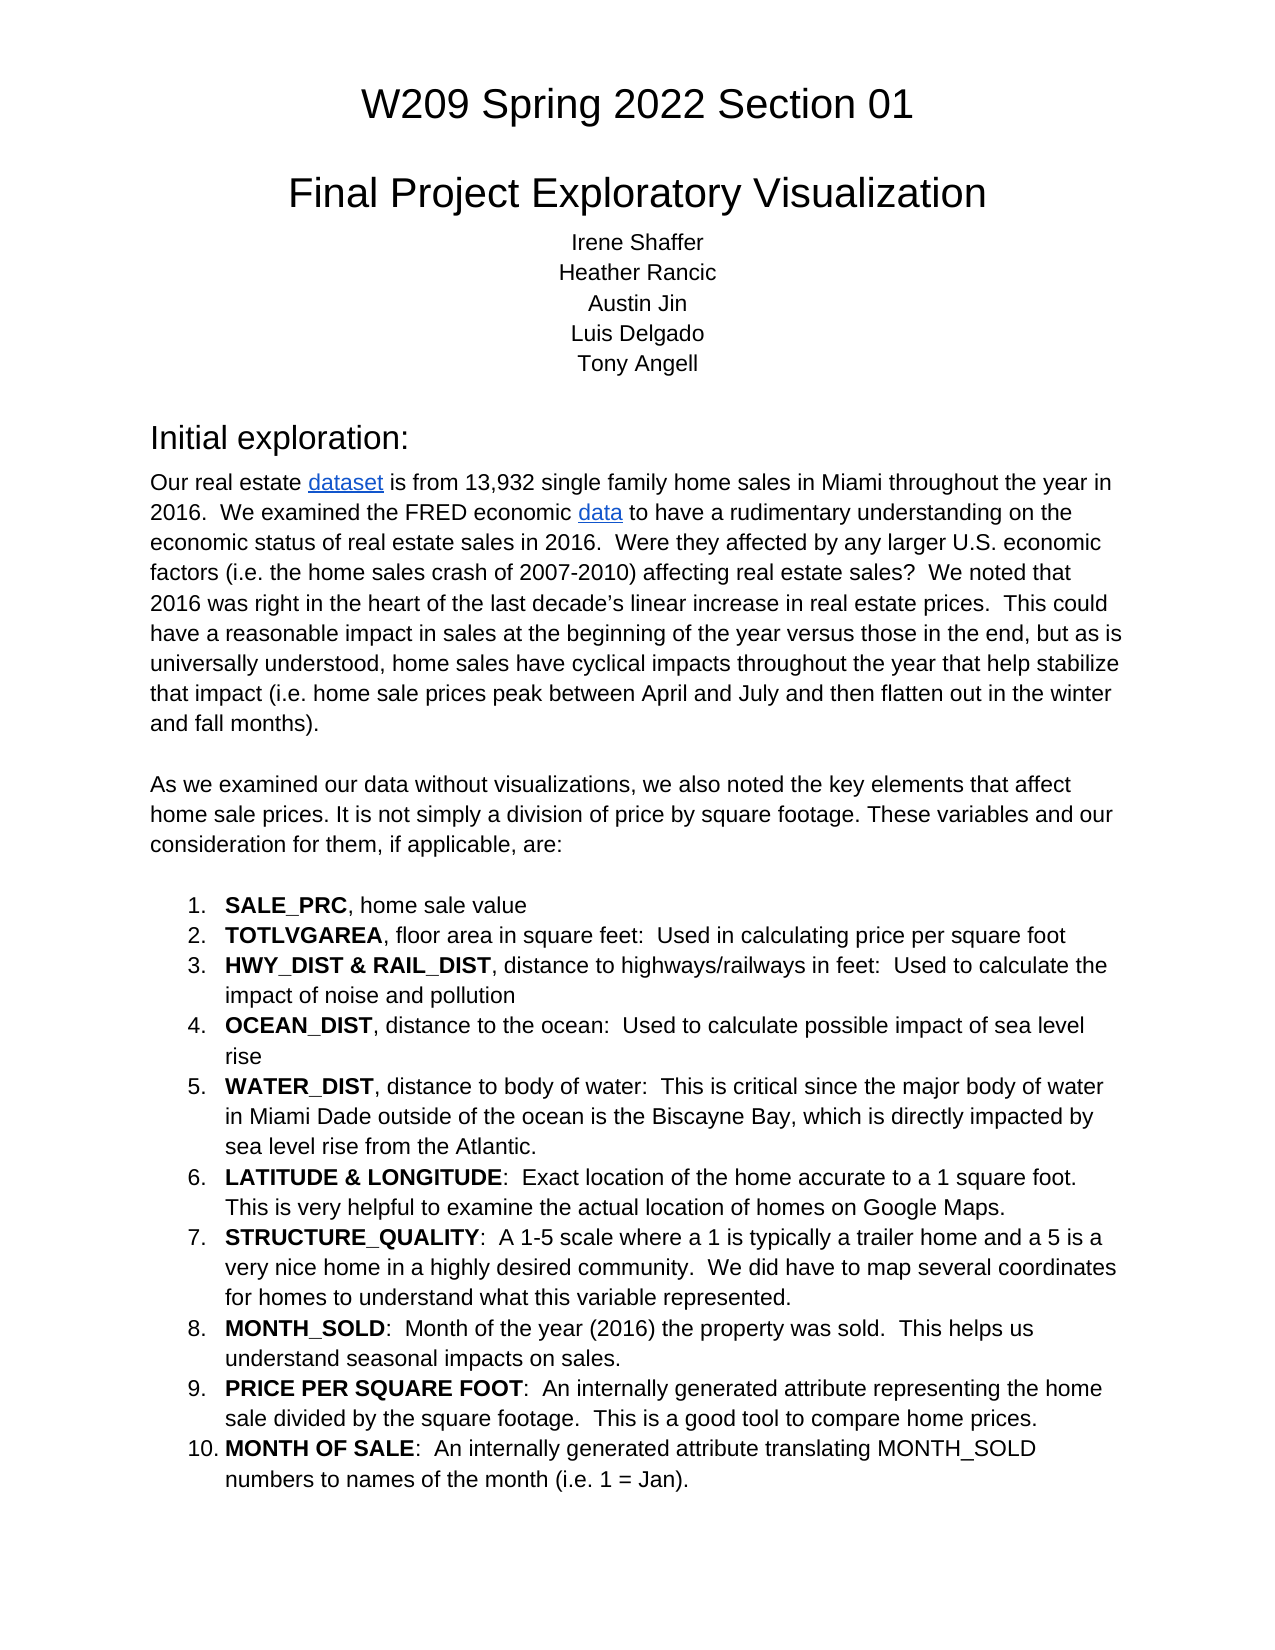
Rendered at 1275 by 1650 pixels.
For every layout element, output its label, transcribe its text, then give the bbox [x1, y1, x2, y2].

text Luis Delgado [150, 320, 1125, 346]
text Austin Jin [150, 289, 1125, 316]
list SALE_PRC, home sale value [187, 892, 1125, 918]
text As we examined our data without visualizations, we also noted the key elements that affect home sale prices. It is not simply a division of price by square footage. These variables and our consideration for them, if applicable, are: [150, 771, 1125, 857]
list MONTH OF SALE: An internally generated attribute translating MONTH_SOLD numbers to names of the month (i.e. 1 = Jan). [187, 1435, 1125, 1492]
text Our real estate dataset is from 13,932 single family home sales in Miami throughout the year in 2016. We examined the FRED economic data to have a rudimentary understanding on the economic status of real estate sales in 2016. Were they affected by any larger U.S. economic factors (i.e. the home sales crash of 2007-2010) affecting real estate sales? We noted that 2016 was right in the heart of the last decade’s linear increase in real estate prices. This could have a reasonable impact in sales at the beginning of the year versus those in the end, but as is universally understood, home sales have cyclical impacts throughout the year that help stabilize that impact (i.e. home sale prices peak between April and July and then flatten out in the winter and fall months). [150, 469, 1125, 737]
list HWY_DIST & RAIL_DIST, distance to highways/railways in feet: Used to calculate the impact of noise and pollution [187, 952, 1125, 1008]
subtitle Initial exploration: [150, 418, 1125, 456]
list TOTLVGAREA, floor area in square feet: Used in calculating price per square foot [187, 922, 1125, 948]
subtitle W209 Spring 2022 Section 01 [150, 79, 1125, 127]
subtitle Final Project Exploratory Visualization [150, 169, 1125, 217]
text Tony Angell [150, 350, 1125, 376]
list STRUCTURE_QUALITY: A 1-5 scale where a 1 is typically a trailer home and a 5 is a very nice home in a highly desired community. We did have to map several coordinates for homes to understand what this variable represented. [187, 1224, 1125, 1311]
list WATER_DIST, distance to body of water: This is critical since the major body of water in Miami Dade outside of the ocean is the Biscayne Bay, which is directly impacted by sea level rise from the Atlantic. [187, 1073, 1125, 1159]
list MONTH_SOLD: Month of the year (2016) the property was sold. This helps us understand seasonal impacts on sales. [187, 1314, 1125, 1371]
text Heather Rancic [150, 259, 1125, 286]
list OCEAN_DIST, distance to the ocean: Used to calculate possible impact of sea level rise [187, 1012, 1125, 1069]
list LATITUDE & LONGITUDE: Exact location of the home accurate to a 1 square foot. This is very helpful to examine the actual location of homes on Google Maps. [187, 1163, 1125, 1220]
list PRICE PER SQUARE FOOT: An internally generated attribute representing the home sale divided by the square footage. This is a good tool to compare home prices. [187, 1375, 1125, 1431]
text Irene Shaffer [150, 229, 1125, 256]
